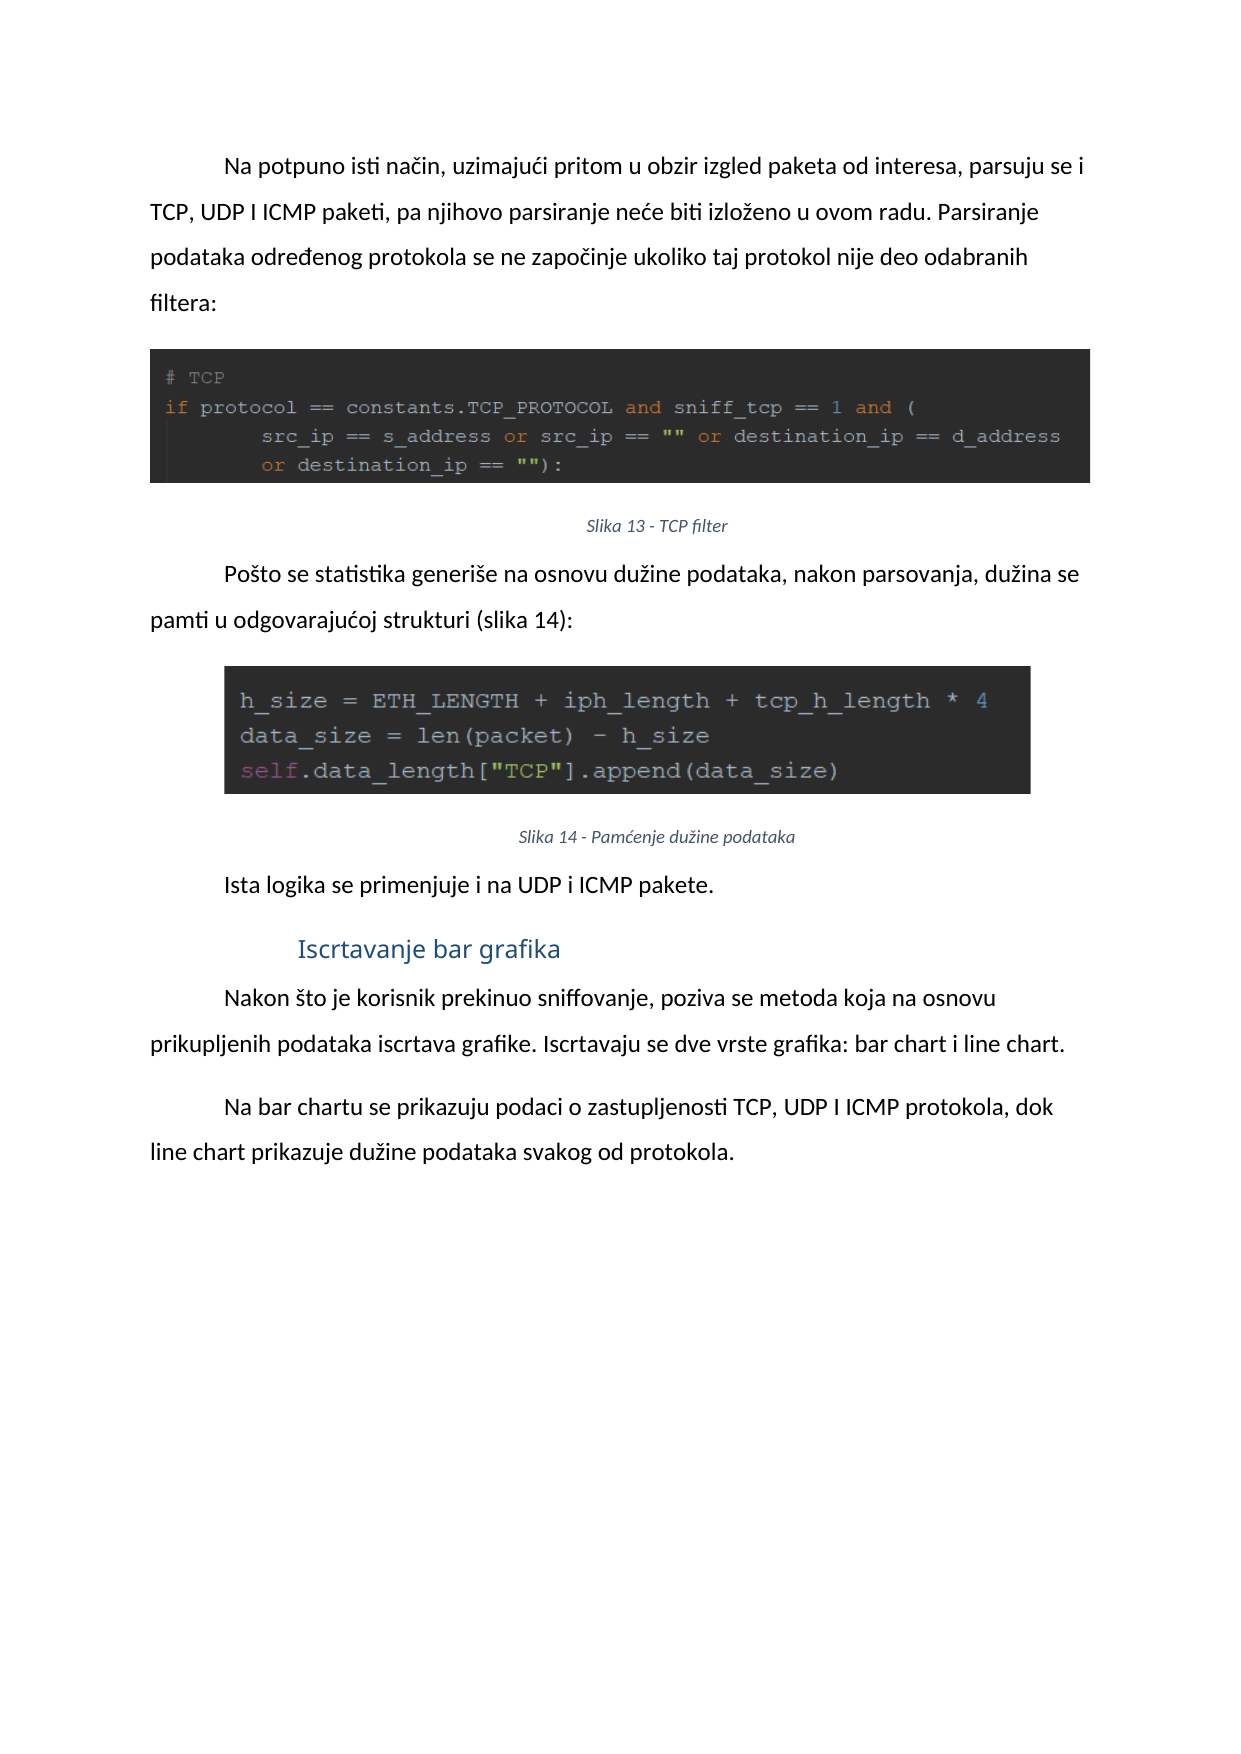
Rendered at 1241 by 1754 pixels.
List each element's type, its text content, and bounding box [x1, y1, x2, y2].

text Pošto se statistika generiše na osnovu dužine podataka, nakon parsovanja, dužina se pamti u odgovarajućoj strukturi (slika 14): [150, 558, 1090, 635]
text Ista logika se primenjuje i na UDP i ICMP pakete. [150, 869, 1090, 899]
picture [150, 349, 1091, 483]
picture [224, 666, 1031, 794]
text Na potpuno isti način, uzimajući pritom u obzir izgled paketa od interesa, parsuju se i TCP, UDP I ICMP paketi, pa njihovo parsiranje neće biti izloženo u ovom radu. Parsiranje podataka određenog protokola se ne započinje ukoliko taj protokol nije deo odabranih filtera: [150, 150, 1090, 318]
text Slika 13 - TCP filter [150, 515, 1090, 538]
text Slika 14 - Pamćenje dužine podataka [150, 825, 1090, 848]
subtitle Iscrtavanje bar grafika [224, 931, 1090, 966]
text Na bar chartu se prikazuju podaci o zastupljenosti TCP, UDP I ICMP protokola, dok line chart prikazuje dužine podataka svakog od protokola. [150, 1091, 1090, 1167]
text Nakon što je korisnik prekinuo sniffovanje, poziva se metoda koja na osnovu prikupljenih podataka iscrtava grafike. Iscrtavaju se dve vrste grafika: bar chart i line chart. [150, 982, 1090, 1059]
